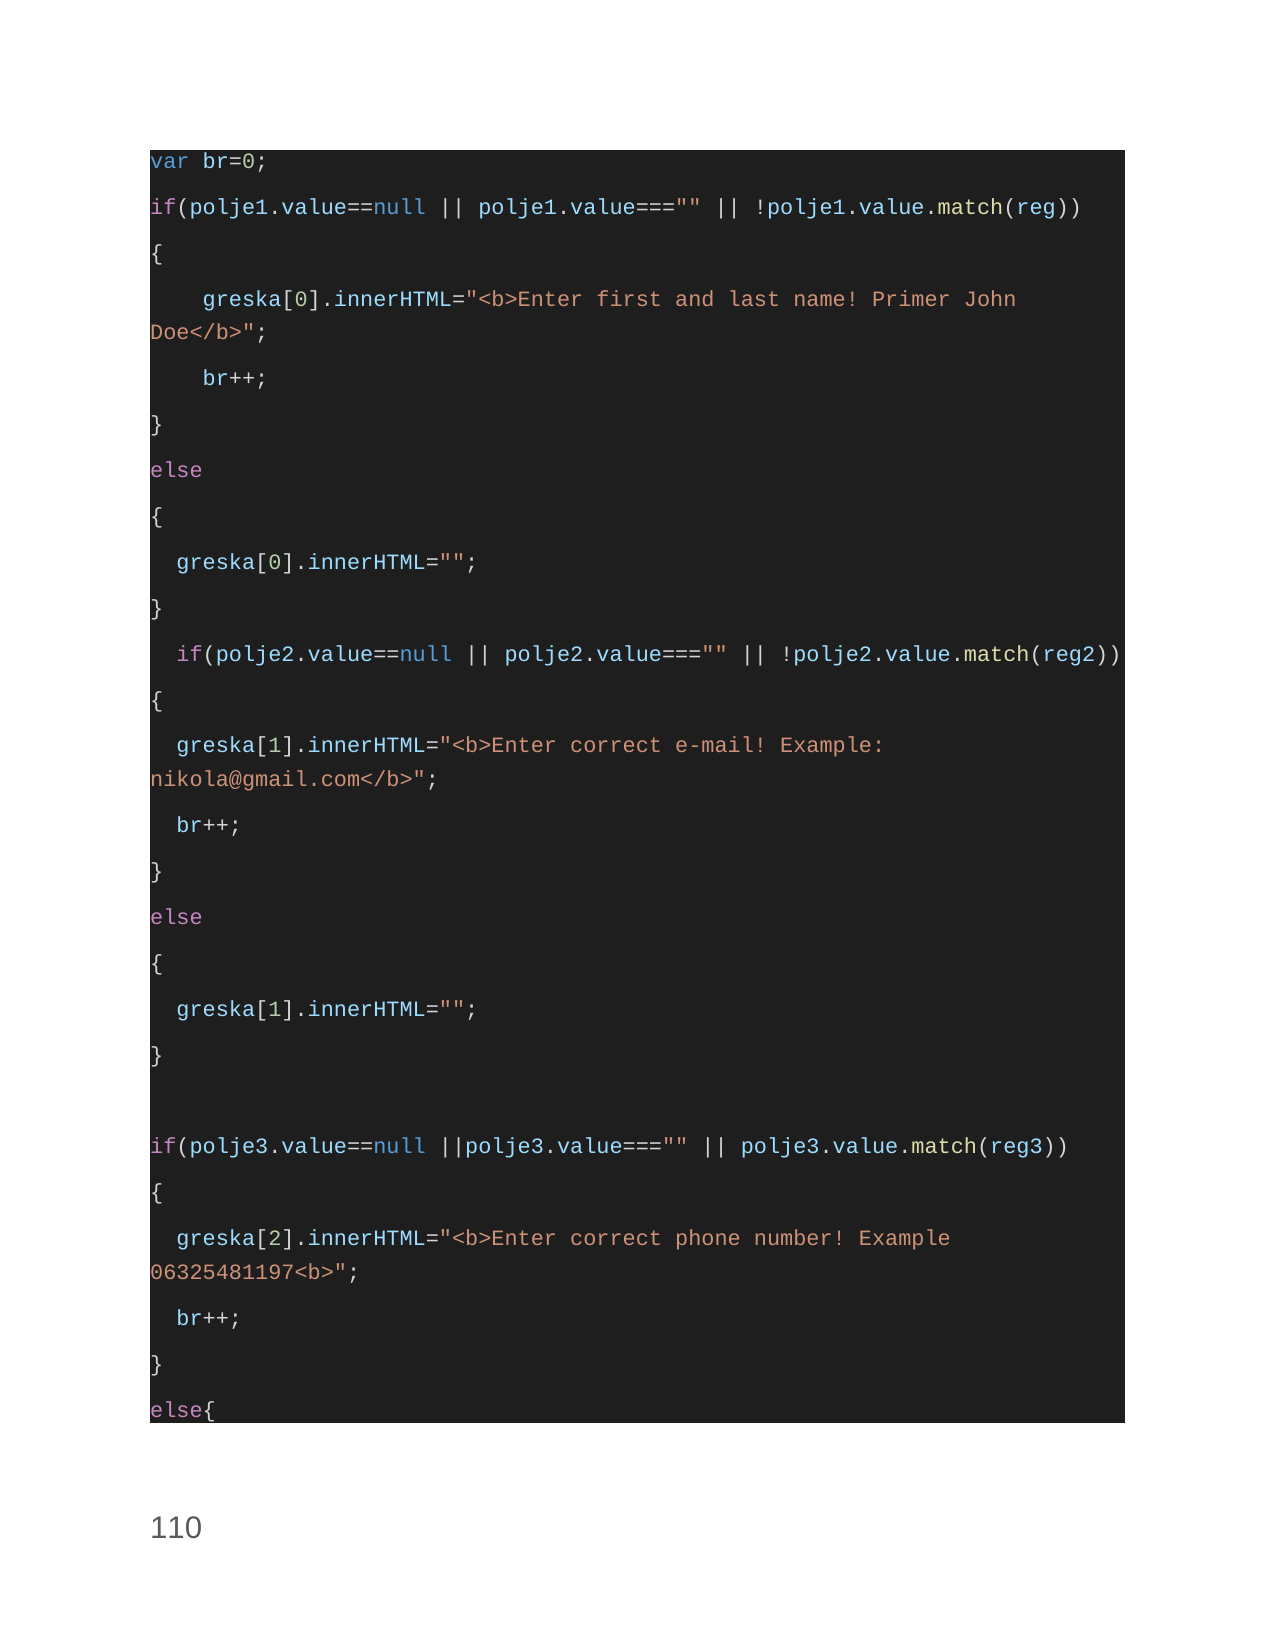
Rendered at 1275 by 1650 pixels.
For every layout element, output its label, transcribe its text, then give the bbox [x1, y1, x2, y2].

text { [150, 1182, 1125, 1206]
text else [150, 459, 1125, 484]
text else [150, 906, 1125, 931]
text else{ [150, 1399, 1125, 1423]
text greska[1].innerHTML="<b>Enter correct e-mail! Example: nikola@gmail.com</b>"; [150, 735, 1125, 793]
text if(polje2.value==null || polje2.value==="" || !polje2.value.match(reg2)) [150, 643, 1125, 668]
text { [150, 505, 1125, 530]
text { [150, 242, 1125, 267]
text } [150, 597, 1125, 622]
text if(polje3.value==null ||polje3.value==="" || polje3.value.match(reg3)) [150, 1136, 1125, 1160]
text } [150, 1044, 1125, 1068]
text { [150, 689, 1125, 713]
text } [150, 413, 1125, 438]
text greska[2].innerHTML="<b>Enter correct phone number! Example 06325481197<b>"; [150, 1227, 1125, 1286]
text br++; [150, 367, 1125, 392]
text { [150, 952, 1125, 977]
text greska[1].innerHTML=""; [150, 998, 1125, 1023]
text } [150, 860, 1125, 885]
text if(polje1.value==null || polje1.value==="" || !polje1.value.match(reg)) [150, 196, 1125, 221]
text greska[0].innerHTML="<b>Enter first and last name! Primer John Doe</b>"; [150, 288, 1125, 346]
text br++; [150, 1307, 1125, 1332]
text br++; [150, 814, 1125, 839]
text greska[0].innerHTML=""; [150, 551, 1125, 576]
text } [150, 1353, 1125, 1378]
text var br=0; [150, 150, 1125, 175]
